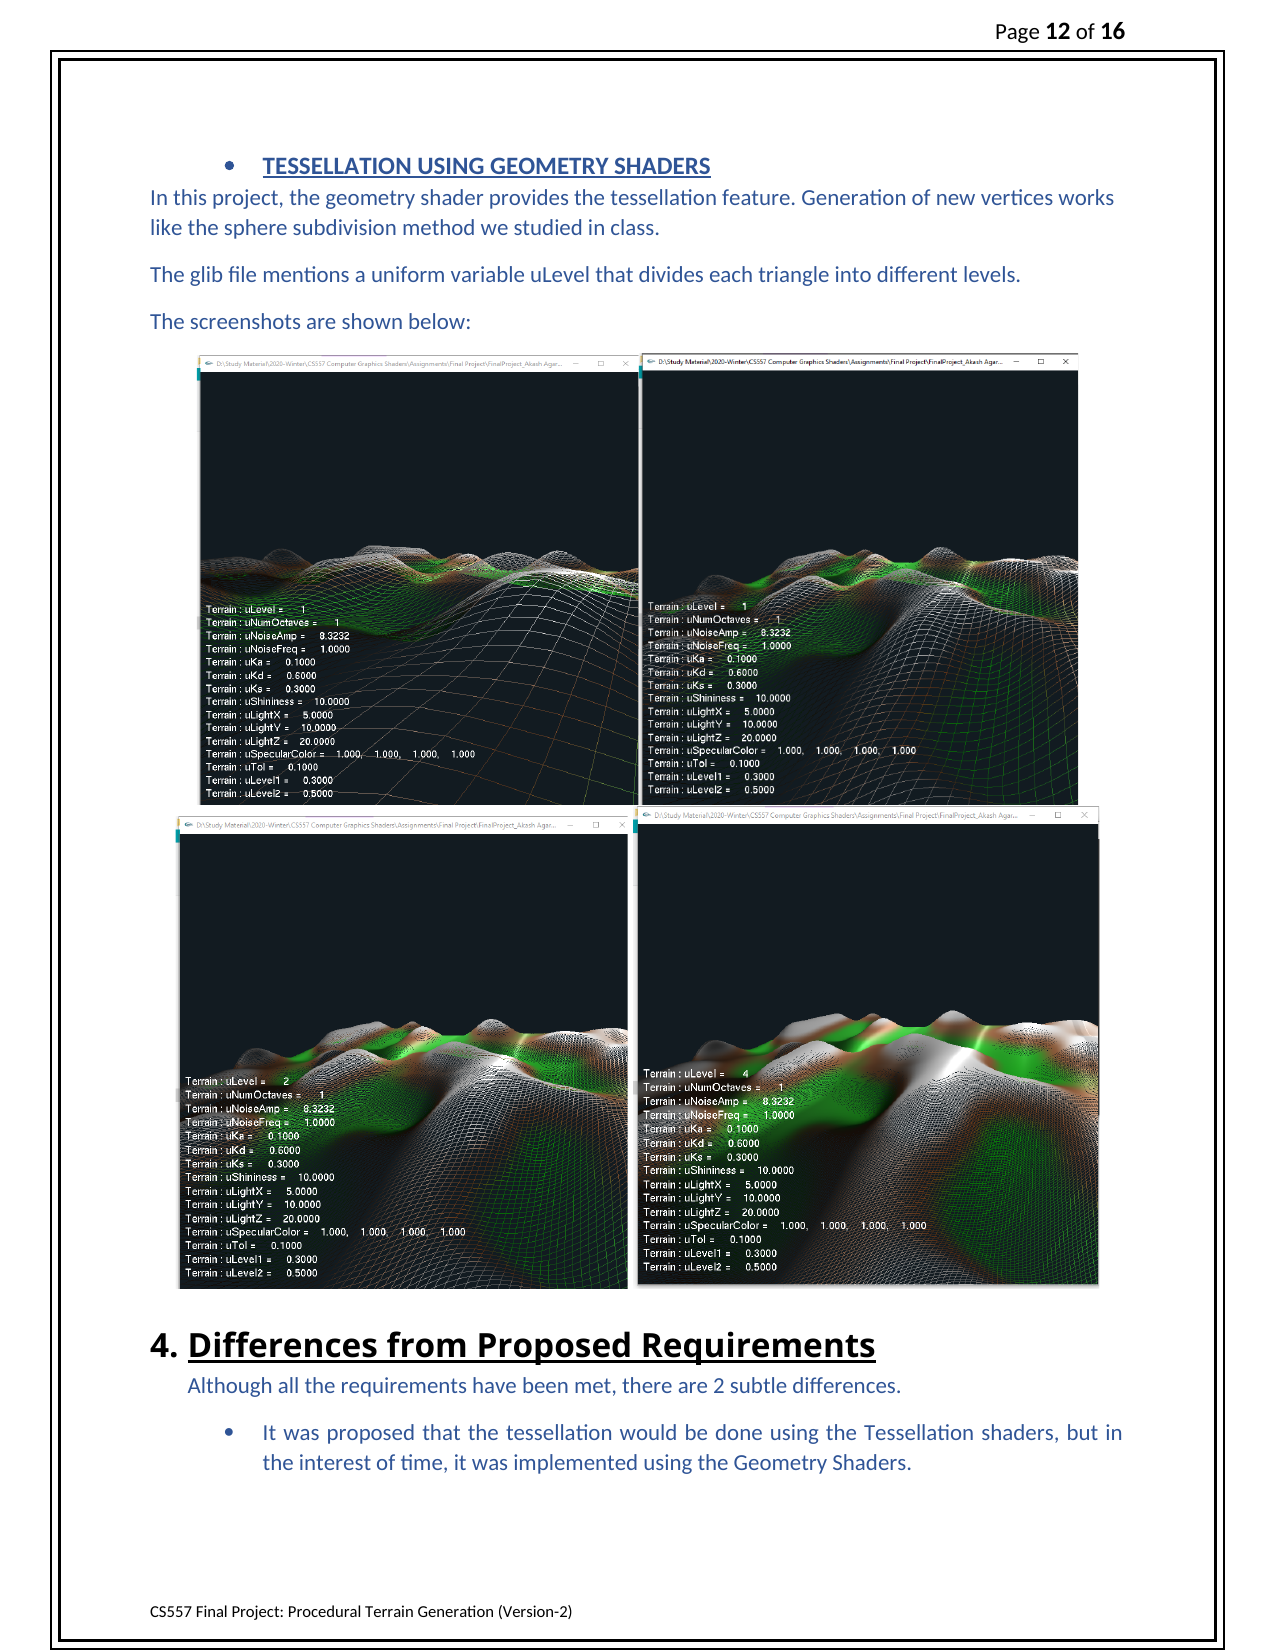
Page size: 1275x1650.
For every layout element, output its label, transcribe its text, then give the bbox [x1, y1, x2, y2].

text The glib file mentions a uniform variable uLevel that divides each triangle into different levels. [150, 260, 1125, 288]
list It was proposed that the tessellation would be done using the Tessellation shaders, but in the interest of time, it was implemented using the Geometry Shaders. [225, 1418, 1125, 1476]
picture [633, 806, 1100, 1289]
subtitle Differences from Proposed Requirements [150, 1322, 1125, 1367]
subtitle TESSELLATION USING GEOMETRY SHADERS [225, 150, 1125, 181]
text In this project, the geometry shader provides the tessellation feature. Generation of new vertices works like the sphere subdivision method we studied in class. [150, 183, 1125, 241]
picture [196, 353, 1079, 805]
picture [175, 816, 628, 1289]
text The screenshots are shown below: [150, 307, 1125, 335]
text Although all the requirements have been met, there are 2 subtle differences. [187, 1371, 1125, 1399]
